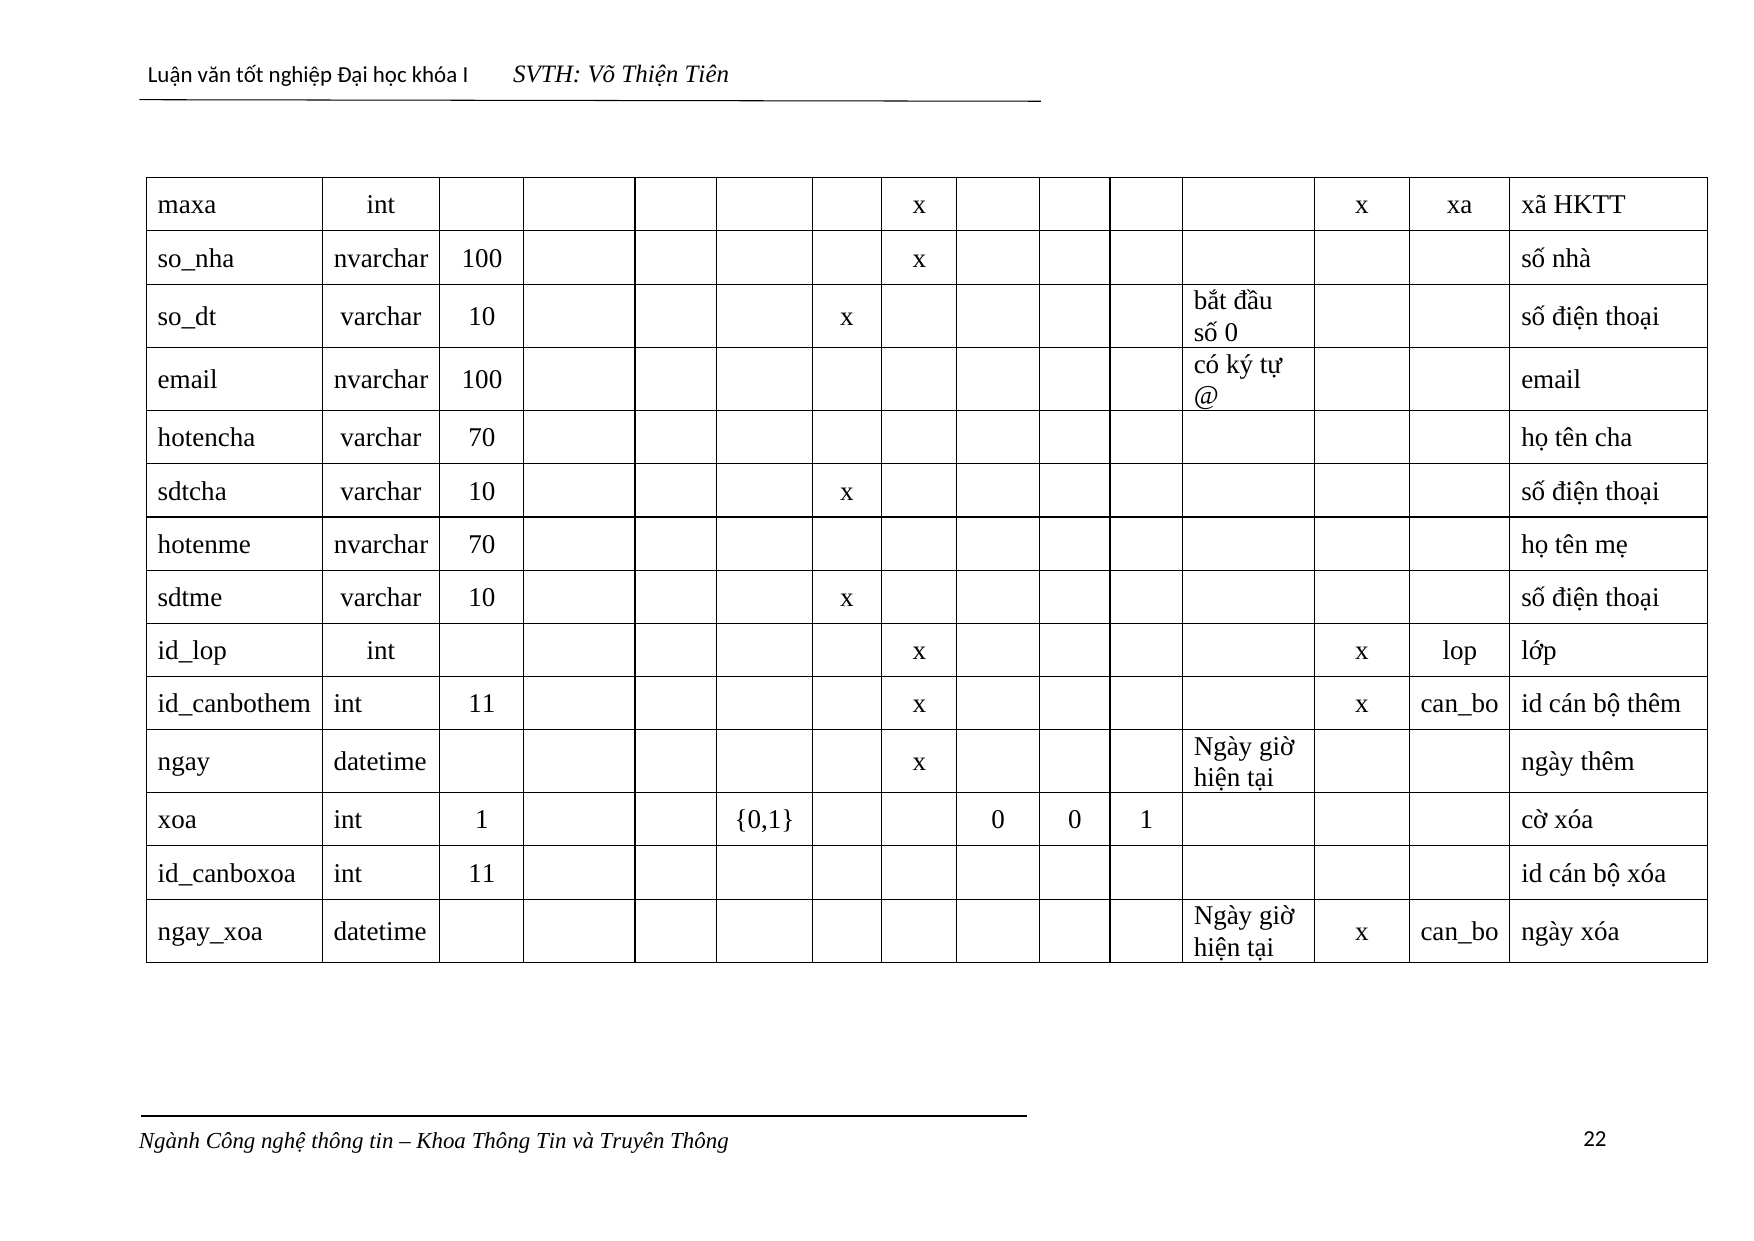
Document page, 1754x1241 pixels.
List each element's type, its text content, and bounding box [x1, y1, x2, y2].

table_cell [882, 411, 956, 463]
table_cell 70 [440, 411, 523, 463]
table_cell [524, 793, 634, 845]
table_cell Ngày giờ hiện tại [1183, 900, 1314, 962]
table_cell [636, 677, 716, 729]
table_cell [1040, 178, 1109, 230]
table_cell [440, 624, 523, 676]
table_cell x [882, 677, 956, 729]
table_cell [882, 518, 956, 569]
table_cell [1183, 518, 1314, 569]
table_cell [957, 571, 1039, 623]
table_cell varchar [323, 285, 439, 347]
table_cell [1410, 348, 1509, 410]
table_cell [1111, 730, 1182, 792]
table_cell 1 [1111, 793, 1182, 845]
table_cell [1111, 411, 1182, 463]
table_cell [1111, 518, 1182, 569]
table_cell [524, 846, 634, 898]
table_cell [1183, 624, 1314, 676]
table_cell [813, 348, 881, 410]
table_cell [1111, 571, 1182, 623]
table_cell [1410, 411, 1509, 463]
table_cell 100 [440, 231, 523, 283]
table_cell 10 [440, 571, 523, 623]
table_cell hotencha [147, 411, 322, 463]
table_cell [717, 677, 812, 729]
table_cell họ tên mẹ [1510, 518, 1707, 569]
table_cell [1410, 846, 1509, 898]
table_cell [882, 464, 956, 516]
table_cell [1410, 518, 1509, 569]
table_cell x [1315, 624, 1409, 676]
table_cell ngày thêm [1510, 730, 1707, 792]
table_cell [636, 518, 716, 569]
table_cell [1040, 571, 1109, 623]
table_cell [1040, 348, 1109, 410]
table_cell số nhà [1510, 231, 1707, 283]
table_cell họ tên cha [1510, 411, 1707, 463]
table_cell hotenme [147, 518, 322, 569]
table_cell Ngày giờ hiện tại [1183, 730, 1314, 792]
table_cell [1040, 518, 1109, 569]
table_cell 1 [440, 793, 523, 845]
table_cell [1410, 464, 1509, 516]
table_cell [1111, 624, 1182, 676]
table_cell [1315, 464, 1409, 516]
table_cell [813, 411, 881, 463]
table_cell cờ xóa [1510, 793, 1707, 845]
table_cell [717, 730, 812, 792]
table_cell [636, 846, 716, 898]
table_cell 100 [440, 348, 523, 410]
table_cell [1040, 730, 1109, 792]
table_cell varchar [323, 411, 439, 463]
table_cell [636, 900, 716, 962]
table_cell 10 [440, 285, 523, 347]
table_cell id_canboxoa [147, 846, 322, 898]
table_cell [957, 464, 1039, 516]
table_cell [524, 285, 634, 347]
table_cell [717, 411, 812, 463]
table_cell [813, 793, 881, 845]
table_cell [717, 571, 812, 623]
table_cell [1183, 411, 1314, 463]
table_cell [1410, 285, 1509, 347]
table_cell 0 [957, 793, 1039, 845]
table_cell [636, 178, 716, 230]
table_cell [717, 900, 812, 962]
table_cell [882, 571, 956, 623]
table_cell [1040, 285, 1109, 347]
table_cell [636, 571, 716, 623]
table_cell x [813, 464, 881, 516]
table_cell [957, 677, 1039, 729]
table_cell x [882, 231, 956, 283]
table_cell [1040, 624, 1109, 676]
table_cell [636, 624, 716, 676]
table_cell [440, 730, 523, 792]
table_cell int [323, 677, 439, 729]
table_cell [1315, 231, 1409, 283]
table_cell [1183, 231, 1314, 283]
table_cell [524, 730, 634, 792]
table_cell [1111, 900, 1182, 962]
table_cell [1040, 846, 1109, 898]
table_cell [1111, 464, 1182, 516]
table_cell [813, 900, 881, 962]
table_cell [813, 846, 881, 898]
table_cell [882, 900, 956, 962]
table_cell 11 [440, 677, 523, 729]
table_cell [882, 846, 956, 898]
table_cell varchar [323, 571, 439, 623]
table_cell email [1510, 348, 1707, 410]
table_cell số điện thoại [1510, 285, 1707, 347]
table_cell [524, 464, 634, 516]
table_cell [1183, 677, 1314, 729]
table_cell [440, 900, 523, 962]
table_cell [1111, 677, 1182, 729]
table_cell sdtme [147, 571, 322, 623]
table_cell [1315, 571, 1409, 623]
table_cell [1183, 846, 1314, 898]
table_cell sdtcha [147, 464, 322, 516]
table_cell 0 [1040, 793, 1109, 845]
table_cell [636, 348, 716, 410]
table_cell [813, 178, 881, 230]
table_cell [524, 518, 634, 569]
table_cell [524, 677, 634, 729]
table_cell x [813, 571, 881, 623]
table_cell [957, 518, 1039, 569]
table_cell nvarchar [323, 348, 439, 410]
table_cell x [882, 178, 956, 230]
table_cell x [1315, 178, 1409, 230]
table_cell [813, 624, 881, 676]
table_cell [1315, 793, 1409, 845]
table_cell [1410, 730, 1509, 792]
table_cell ngay_xoa [147, 900, 322, 962]
table_cell [882, 793, 956, 845]
table_cell [882, 348, 956, 410]
table_cell xoa [147, 793, 322, 845]
table_cell lop [1410, 624, 1509, 676]
table_cell so_nha [147, 231, 322, 283]
table_cell [1111, 231, 1182, 283]
table_cell [636, 411, 716, 463]
table_cell [1315, 285, 1409, 347]
table_cell ngay [147, 730, 322, 792]
table_cell [636, 464, 716, 516]
table_cell [1040, 411, 1109, 463]
table_cell [1183, 464, 1314, 516]
table_cell datetime [323, 900, 439, 962]
table_cell [524, 231, 634, 283]
table_cell [957, 348, 1039, 410]
table_cell [1040, 677, 1109, 729]
table_cell [957, 411, 1039, 463]
table_cell can_bo [1410, 677, 1509, 729]
table_cell [1111, 178, 1182, 230]
table_cell [813, 518, 881, 569]
table_cell int [323, 178, 439, 230]
table_cell ngày xóa [1510, 900, 1707, 962]
table_cell x [882, 624, 956, 676]
table_cell varchar [323, 464, 439, 516]
table_cell lớp [1510, 624, 1707, 676]
table_cell [717, 518, 812, 569]
table_cell x [882, 730, 956, 792]
table_cell [717, 231, 812, 283]
table_cell [1410, 571, 1509, 623]
table_cell xã HKTT [1510, 178, 1707, 230]
table_cell số điện thoại [1510, 464, 1707, 516]
table_cell số điện thoại [1510, 571, 1707, 623]
table_cell bắt đầu số 0 [1183, 285, 1314, 347]
table_cell [524, 900, 634, 962]
table_cell nvarchar [323, 518, 439, 569]
table_cell x [1315, 900, 1409, 962]
table_cell id cán bộ thêm [1510, 677, 1707, 729]
table_cell [524, 624, 634, 676]
table_cell [957, 231, 1039, 283]
table_cell 70 [440, 518, 523, 569]
table_cell [1040, 900, 1109, 962]
table_cell [636, 793, 716, 845]
table_cell [1183, 571, 1314, 623]
table_cell x [813, 285, 881, 347]
table_cell can_bo [1410, 900, 1509, 962]
table_cell [1315, 846, 1409, 898]
table_cell [524, 411, 634, 463]
table_cell int [323, 624, 439, 676]
table_cell [524, 348, 634, 410]
table_cell [1111, 348, 1182, 410]
table_cell [957, 178, 1039, 230]
table_cell {0,1} [717, 793, 812, 845]
table_cell email [147, 348, 322, 410]
table_cell x [1315, 677, 1409, 729]
table_cell [1040, 464, 1109, 516]
table_cell [717, 624, 812, 676]
table_cell [957, 900, 1039, 962]
table_cell [957, 285, 1039, 347]
table_cell [1315, 730, 1409, 792]
table_cell [1183, 178, 1314, 230]
table_cell int [323, 846, 439, 898]
table_cell [957, 624, 1039, 676]
table_cell [717, 846, 812, 898]
table_cell [882, 285, 956, 347]
table_cell [1183, 793, 1314, 845]
table_cell id cán bộ xóa [1510, 846, 1707, 898]
table_cell [717, 348, 812, 410]
table_cell [1315, 411, 1409, 463]
table_cell có ký tự @ [1183, 348, 1314, 410]
table_cell [813, 231, 881, 283]
table_cell [813, 730, 881, 792]
table_cell [1410, 231, 1509, 283]
table_cell [1111, 285, 1182, 347]
table_cell id_canbothem [147, 677, 322, 729]
table_cell so_dt [147, 285, 322, 347]
table_cell maxa [147, 178, 322, 230]
table_cell [636, 285, 716, 347]
table_cell [1315, 348, 1409, 410]
table_cell [957, 846, 1039, 898]
table_cell [717, 285, 812, 347]
table_cell [957, 730, 1039, 792]
table_cell int [323, 793, 439, 845]
table_cell [524, 571, 634, 623]
table_cell [440, 178, 523, 230]
table_cell 11 [440, 846, 523, 898]
table_cell [1315, 518, 1409, 569]
table_cell [1111, 846, 1182, 898]
table_cell [813, 677, 881, 729]
table_cell [1410, 793, 1509, 845]
table_cell [636, 730, 716, 792]
table_cell [1040, 231, 1109, 283]
table_cell nvarchar [323, 231, 439, 283]
table_cell [636, 231, 716, 283]
table_cell datetime [323, 730, 439, 792]
table_cell [717, 178, 812, 230]
table_cell 10 [440, 464, 523, 516]
table_cell id_lop [147, 624, 322, 676]
table_cell xa [1410, 178, 1509, 230]
table_cell [524, 178, 634, 230]
table_cell [717, 464, 812, 516]
